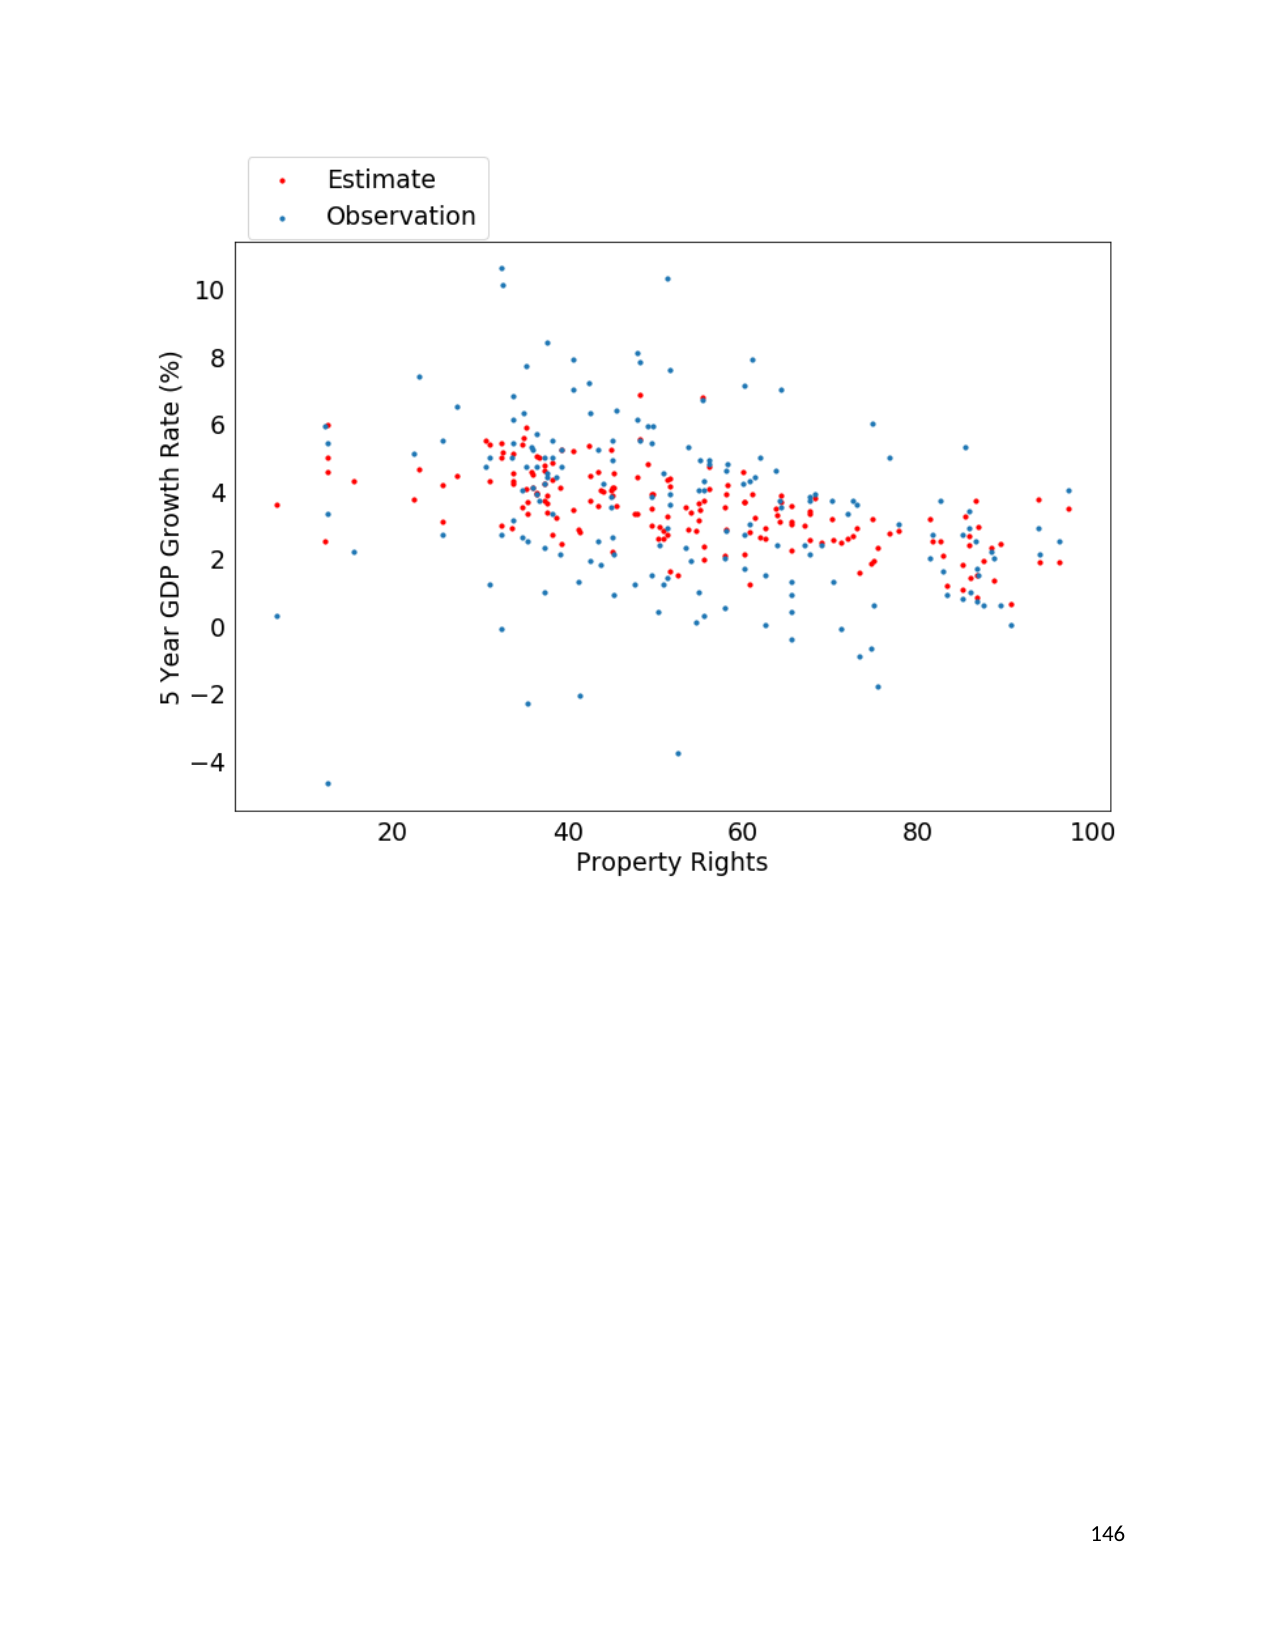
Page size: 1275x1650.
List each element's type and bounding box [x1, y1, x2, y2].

picture [150, 150, 1125, 884]
